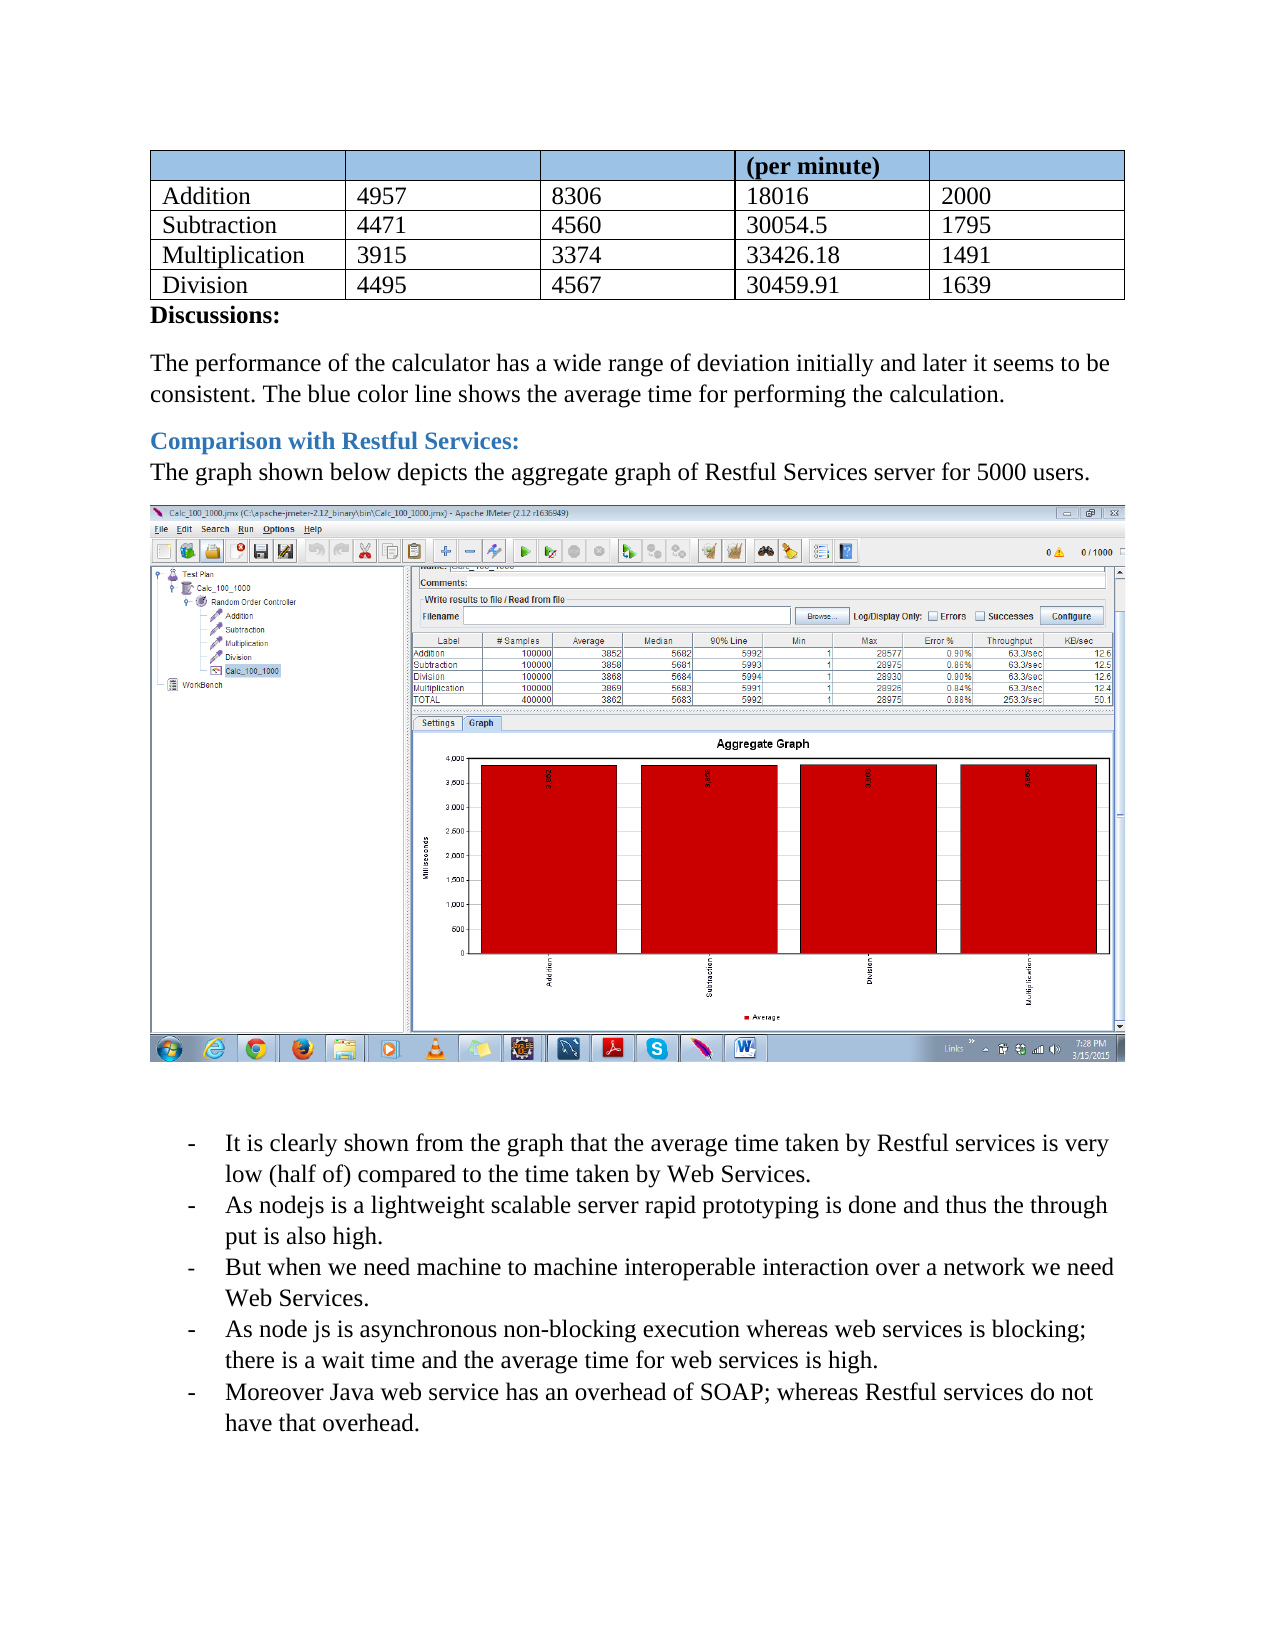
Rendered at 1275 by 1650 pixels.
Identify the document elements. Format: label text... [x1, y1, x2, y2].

table_header Median [541, 151, 734, 180]
table_cell 1491 [930, 240, 1124, 269]
table_cell 30054.5 [736, 211, 929, 239]
table_cell 4957 [346, 181, 540, 209]
list As nodejs is a lightweight scalable server rapid prototyping is done and thus the through put is also high. [187, 1190, 1125, 1250]
table_cell 3915 [346, 240, 540, 269]
table_cell 4495 [346, 270, 540, 299]
table_cell 30459.91 [736, 270, 929, 299]
table_cell 33426.18 [736, 240, 929, 269]
table_cell 18016 [736, 181, 929, 209]
list It is clearly shown from the graph that the average time taken by Restful services is very low (half of) compared to the time taken by Web Services. [187, 1128, 1125, 1188]
table_cell Addition [151, 181, 345, 209]
table_cell 4471 [346, 211, 540, 239]
table_cell Multiplication [151, 240, 345, 269]
table_cell 3374 [541, 240, 734, 269]
table_header Calculation [151, 151, 345, 180]
list As node js is asynchronous non-blocking execution whereas web services is blocking; there is a wait time and the average time for web services is high. [187, 1314, 1125, 1374]
table_cell 1639 [930, 270, 1124, 299]
table_header Deviation [930, 151, 1124, 180]
table_cell 4560 [541, 211, 734, 239]
table_cell 8306 [541, 181, 734, 209]
table_cell Subtraction [151, 211, 345, 239]
table_cell 2000 [930, 181, 1124, 209]
table_cell Division [151, 270, 345, 299]
picture [150, 505, 1125, 1062]
table_header Average(ms) [346, 151, 540, 180]
table_cell 1795 [930, 211, 1124, 239]
table_cell 4567 [541, 270, 734, 299]
text Discussions: [150, 300, 1125, 329]
text The graph shown below depicts the aggregate graph of Restful Services server for 5000 users. [150, 457, 1125, 486]
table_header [736, 151, 929, 180]
subtitle Comparison with Restful Services: [150, 426, 1125, 455]
text The performance of the calculator has a wide range of deviation initially and later it seems to be consistent. The blue color line shows the average time for performing the calculation. [150, 348, 1125, 407]
list Moreover Java web service has an overhead of SOAP; whereas Restful services do not have that overhead. [187, 1377, 1125, 1436]
list But when we need machine to machine interoperable interaction over a network we need Web Services. [187, 1252, 1125, 1312]
